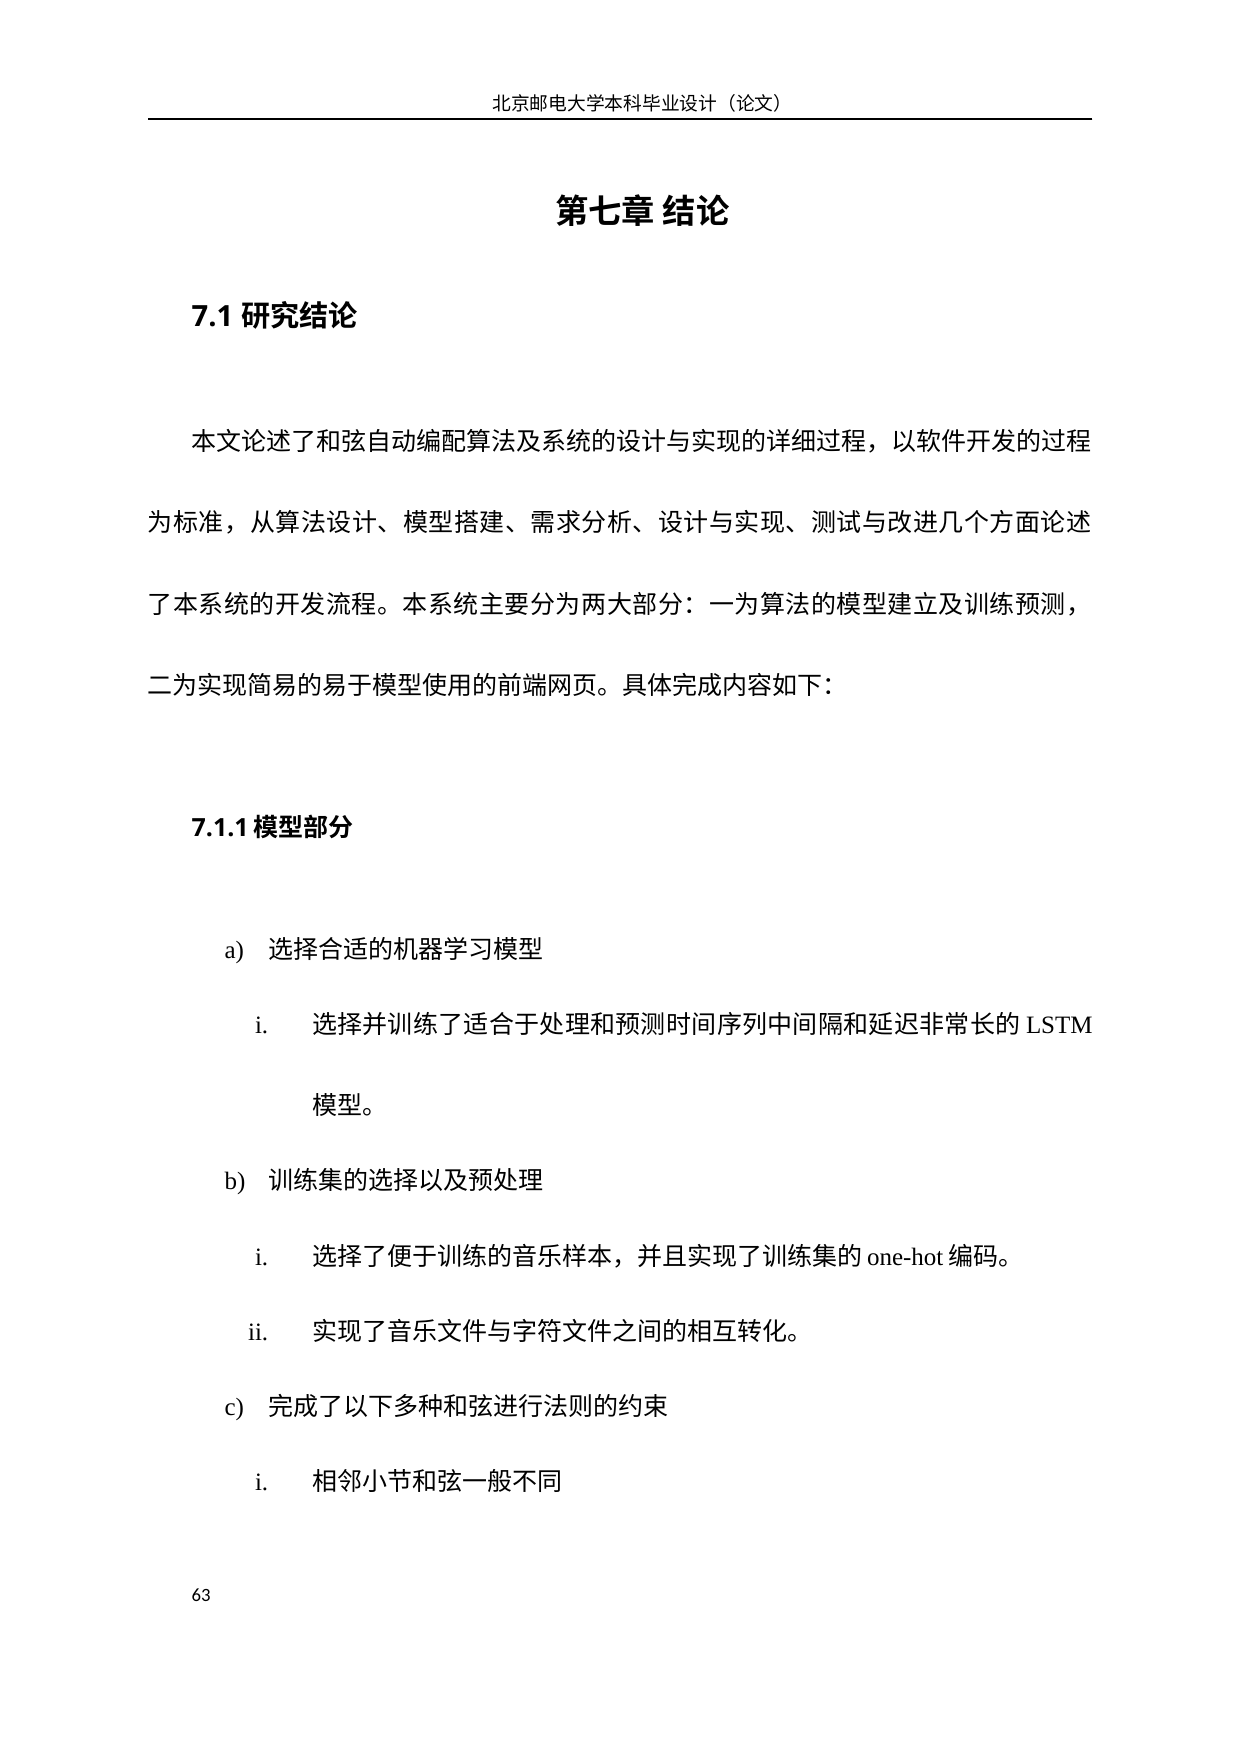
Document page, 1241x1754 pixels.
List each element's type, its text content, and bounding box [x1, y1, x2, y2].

list 完成了以下多种和弦进行法则的约束 [224, 1370, 1092, 1438]
list 选择合适的机器学习模型 [224, 913, 1092, 981]
subtitle 7.1.1模型部分 [148, 792, 1092, 860]
subtitle 第七章 结论 [148, 175, 1092, 243]
text 本文论述了和弦自动编配算法及系统的设计与实现的详细过程，以软件开发的过程为标准，从算法设计、模型搭建、需求分析、设计与实现、测试与改进几个方面论述了本系统的开发流程。本系统主要分为两大部分：一为算法的模型建立及训练预测，二为实现简易的易于模型使用的前端网页。具体完成内容如下： [148, 406, 1092, 718]
list 相邻小节和弦一般不同 [268, 1445, 1092, 1513]
list 实现了音乐文件与字符文件之间的相互转化。 [268, 1295, 1092, 1363]
list 选择了便于训练的音乐样本，并且实现了训练集的one-hot编码。 [268, 1220, 1092, 1288]
list 训练集的选择以及预处理 [224, 1145, 1092, 1213]
subtitle 7.1 研究结论 [148, 280, 1092, 348]
list 选择并训练了适合于处理和预测时间序列中间隔和延迟非常长的LSTM模型。 [268, 988, 1092, 1138]
